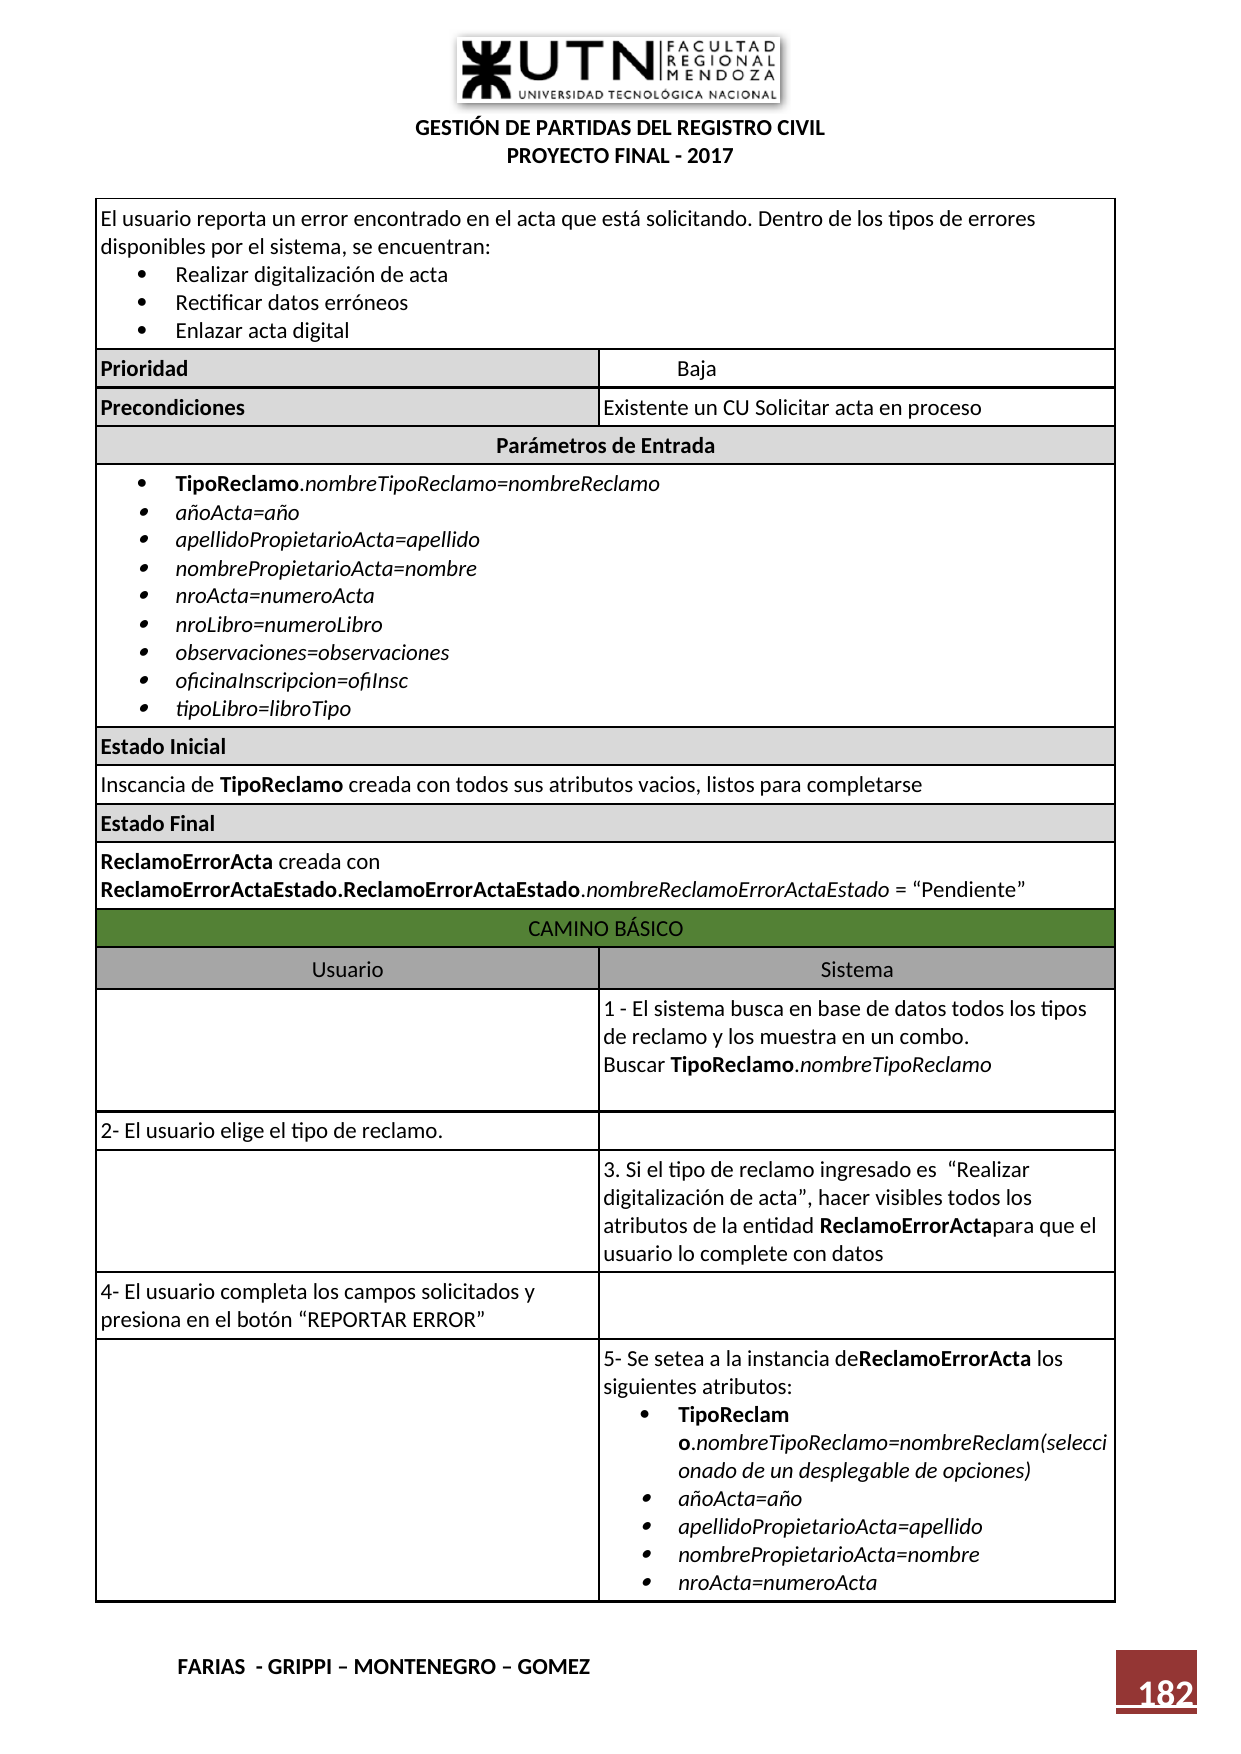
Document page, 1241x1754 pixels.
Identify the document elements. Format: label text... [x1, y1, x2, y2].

table_cell Prioridad [97, 350, 598, 386]
table_cell Baja [600, 350, 1114, 386]
table_cell Sistema [600, 948, 1114, 988]
table_cell Existente un CU Solicitar acta en proceso [600, 389, 1114, 425]
table_cell Parámetros de Entrada [97, 427, 1114, 463]
picture [449, 29, 791, 114]
table_cell Inscancia de TipoReclamo creada con todos sus atributos vacios, listos para completarse [97, 766, 1114, 803]
table_cell 2- El usuario elige el tipo de reclamo. [97, 1113, 598, 1149]
table_cell 3. Si el tipo de reclamo ingresado es “Realizar digitalización de acta”, hacer visibles todos los atributos de la entidad ReclamoErrorActapara que el usuario lo complete con datos [600, 1151, 1114, 1271]
table_cell TipoReclamo.nombreTipoReclamo=nombreReclamo añoActa=año apellidoPropietarioActa=apellido nombrePropietarioActa=nombre nroActa=numeroActa nroLibro=numeroLibro observaciones=observaciones oficinaInscripcion=ofiInsc tipoLibro=libroTipo [97, 465, 1114, 726]
table_cell Estado Final [97, 805, 1114, 841]
table_cell [600, 1113, 1114, 1149]
table_cell Estado Inicial [97, 728, 1114, 764]
table_cell 1 - El sistema busca en base de datos todos los tipos de reclamo y los muestra en un combo. Buscar TipoReclamo.nombreTipoReclamo [600, 990, 1114, 1110]
table_cell Precondiciones [97, 389, 598, 425]
table_cell [97, 1151, 598, 1271]
table_cell 4- El usuario completa los campos solicitados y presiona en el botón “REPORTAR ERROR” [97, 1273, 598, 1338]
table_cell [97, 990, 598, 1110]
table_cell Usuario [97, 948, 598, 988]
table_cell CAMINO BÁSICO [97, 910, 1114, 946]
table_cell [600, 1340, 1114, 1600]
table_cell [600, 1273, 1114, 1338]
table_cell El usuario reporta un error encontrado en el acta que está solicitando. Dentro de los tipos de errores disponibles por el sistema, se encuentran: Realizar digitalización de acta Rectificar datos erróneos Enlazar acta digital [97, 199, 1114, 348]
table_cell ReclamoErrorActa creada con ReclamoErrorActaEstado.ReclamoErrorActaEstado.nombreReclamoErrorActaEstado = “Pendiente” [97, 843, 1114, 908]
table_cell [97, 1340, 598, 1600]
